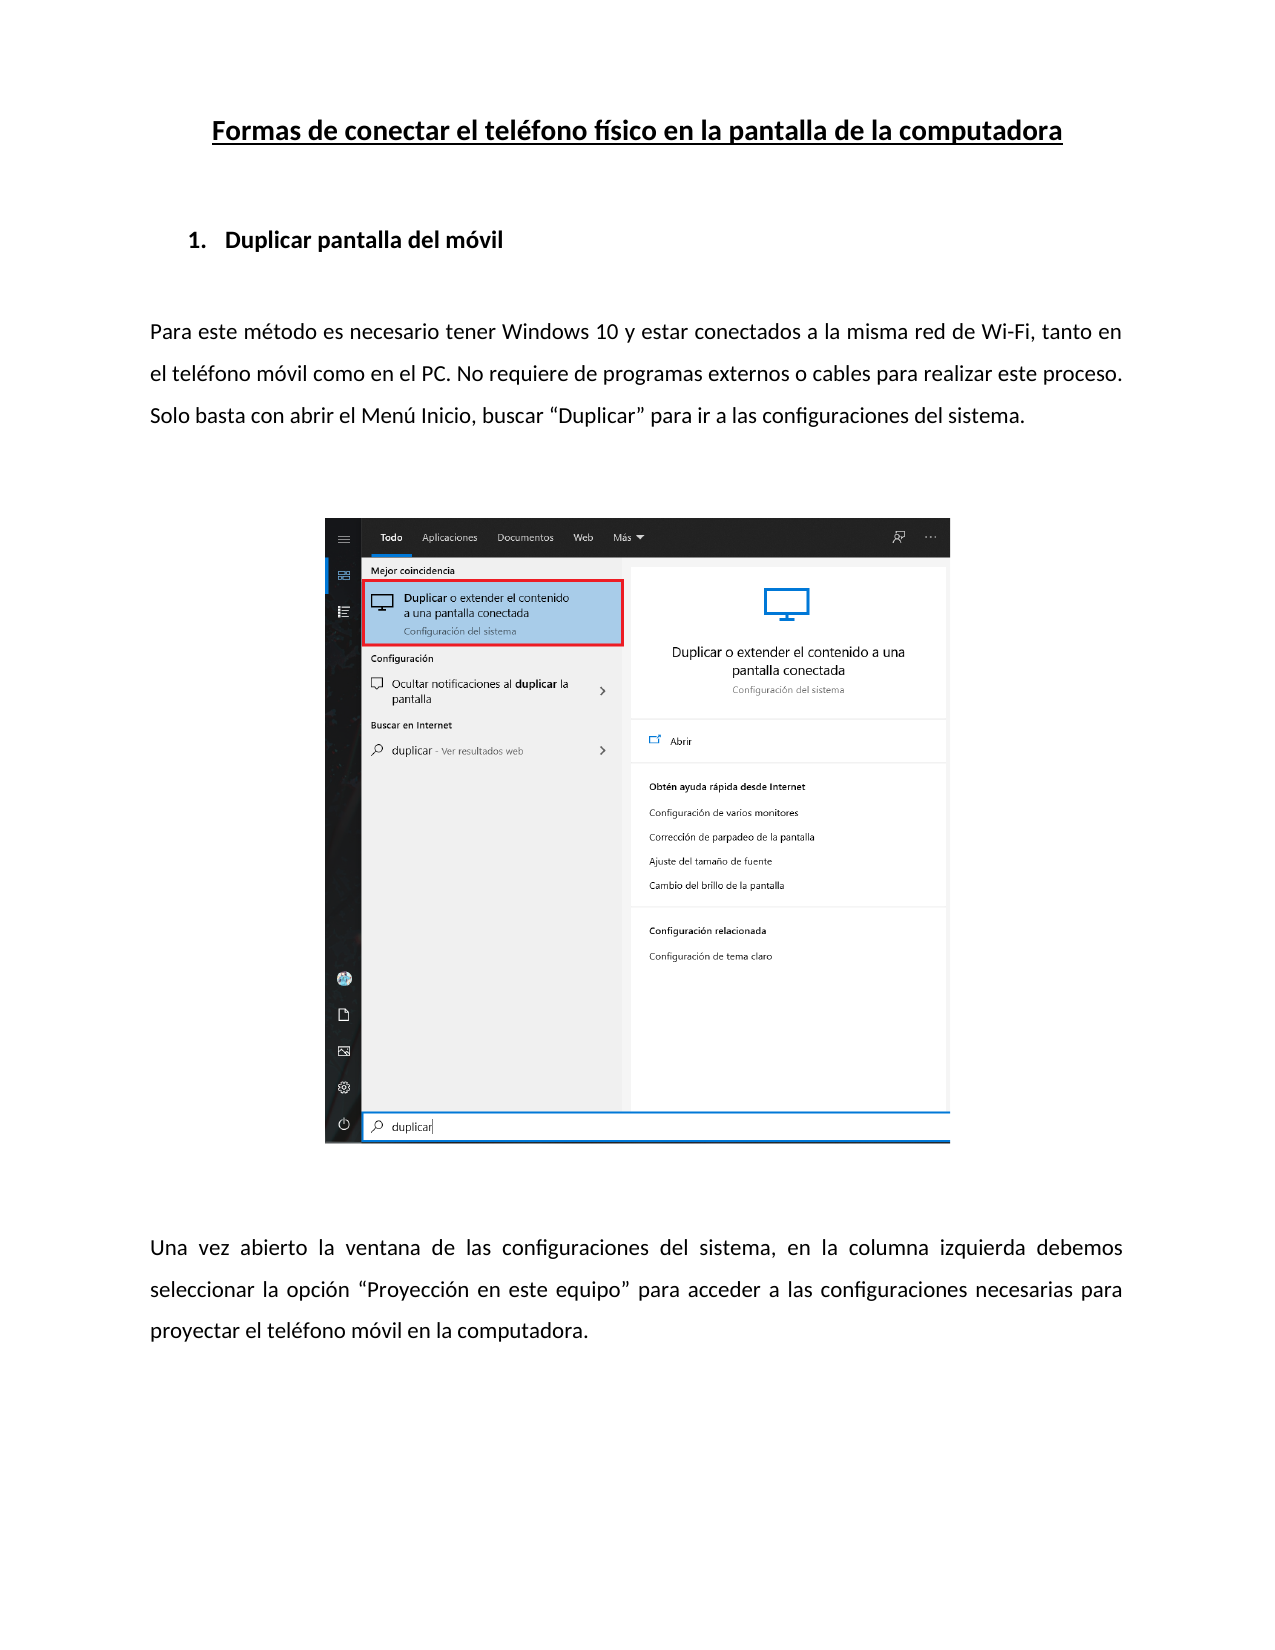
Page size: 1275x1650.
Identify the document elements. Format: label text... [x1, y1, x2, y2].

picture [325, 518, 951, 1144]
subtitle Duplicar pantalla del móvil [187, 224, 1125, 255]
text Para este método es necesario tener Windows 10 y estar conectados a la misma red de Wi-Fi, tanto en el teléfono móvil como en el PC. No requiere de programas externos o cables para realizar este proceso. Solo basta con abrir el Menú Inicio, buscar “Duplicar” para ir a las configuraciones del sistema. [150, 317, 1125, 429]
text Una vez abierto la ventana de las configuraciones del sistema, en la columna izquierda debemos seleccionar la opción “Proyección en este equipo” para acceder a las configuraciones necesarias para proyectar el teléfono móvil en la computadora. [150, 1233, 1125, 1345]
subtitle Formas de conectar el teléfono físico en la pantalla de la computadora [150, 112, 1125, 148]
